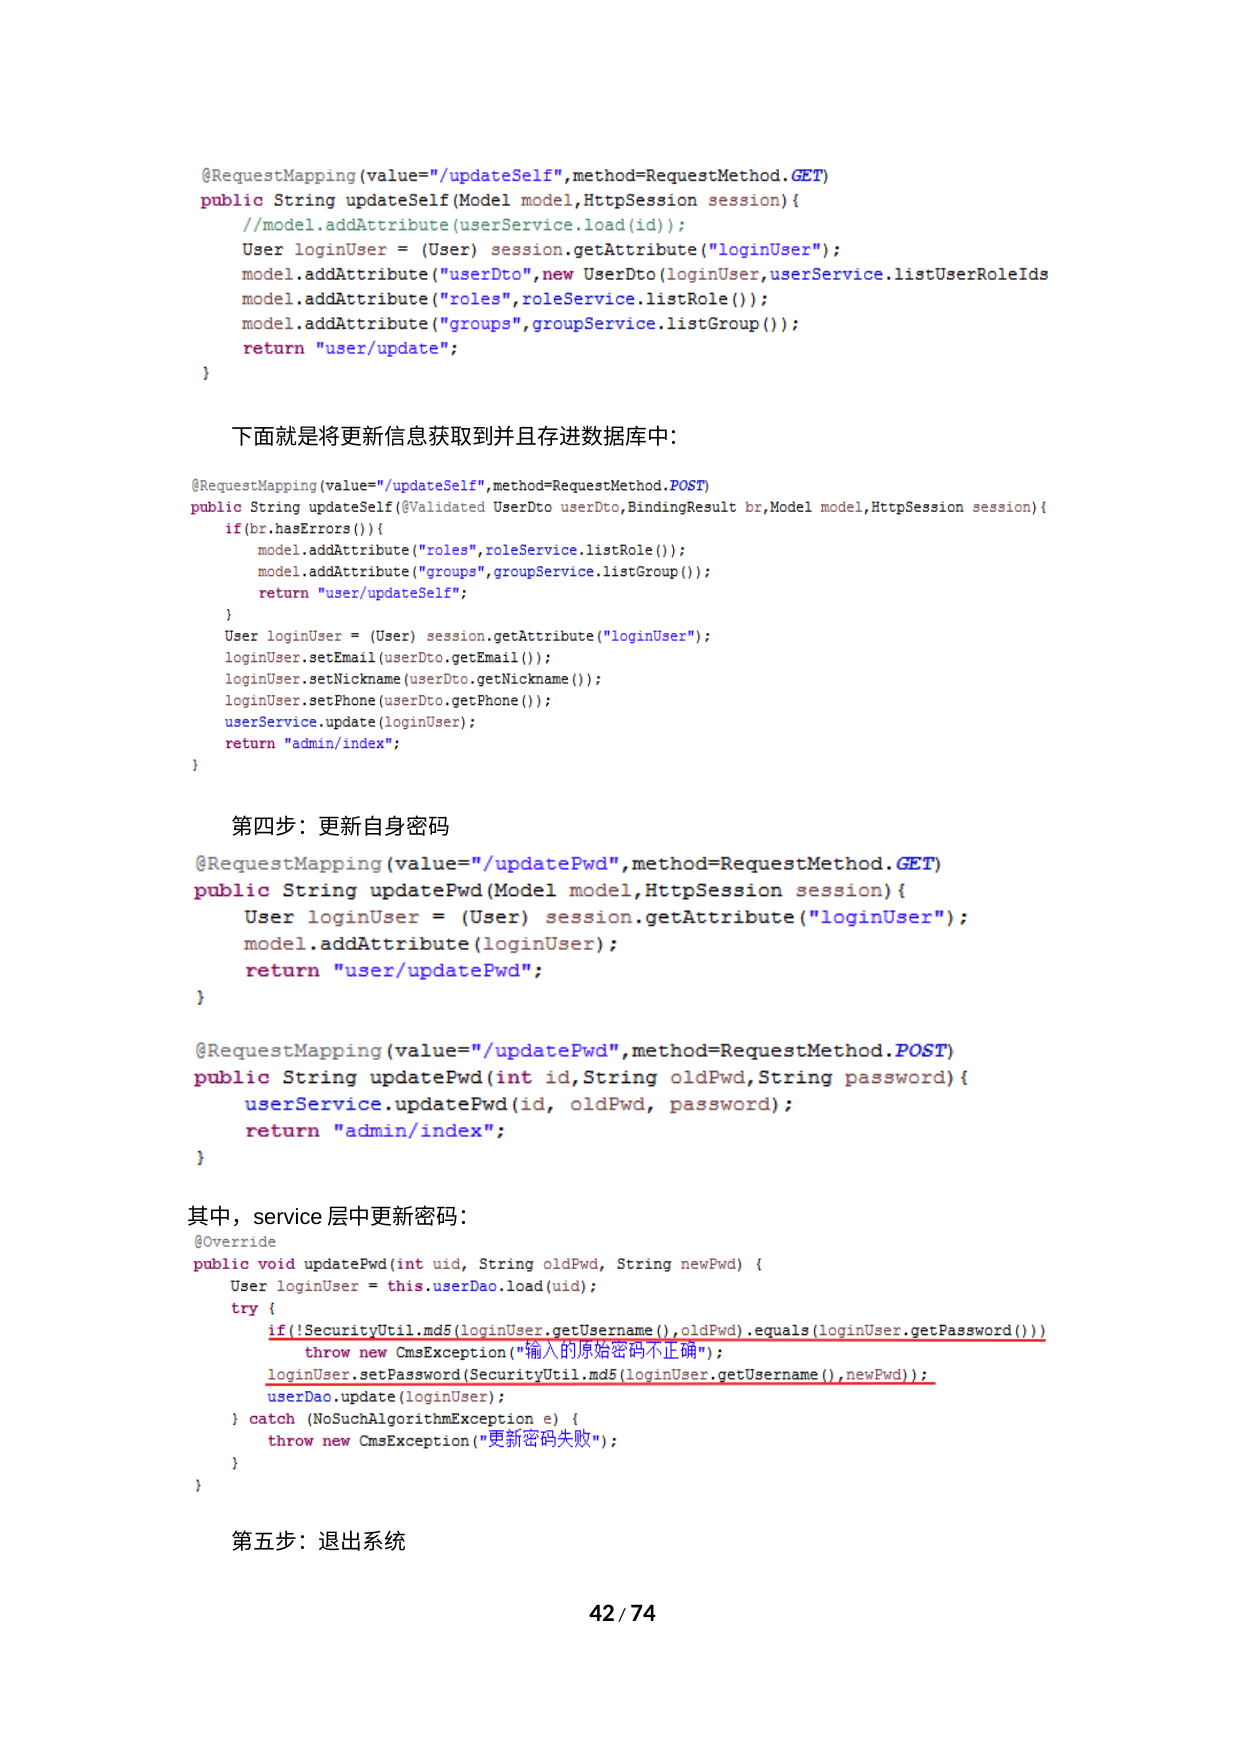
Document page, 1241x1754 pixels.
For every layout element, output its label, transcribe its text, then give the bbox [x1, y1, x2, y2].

picture [187, 451, 1053, 790]
text 第五步：退出系统 [187, 1523, 1053, 1556]
picture [187, 1231, 1053, 1511]
text 下面就是将更新信息获取到并且存进数据库中： [187, 418, 1053, 451]
picture [187, 158, 1053, 396]
text 其中，service层中更新密码： [187, 1198, 1053, 1231]
picture [187, 841, 980, 1181]
text 第四步：更新自身密码 [187, 808, 1053, 841]
